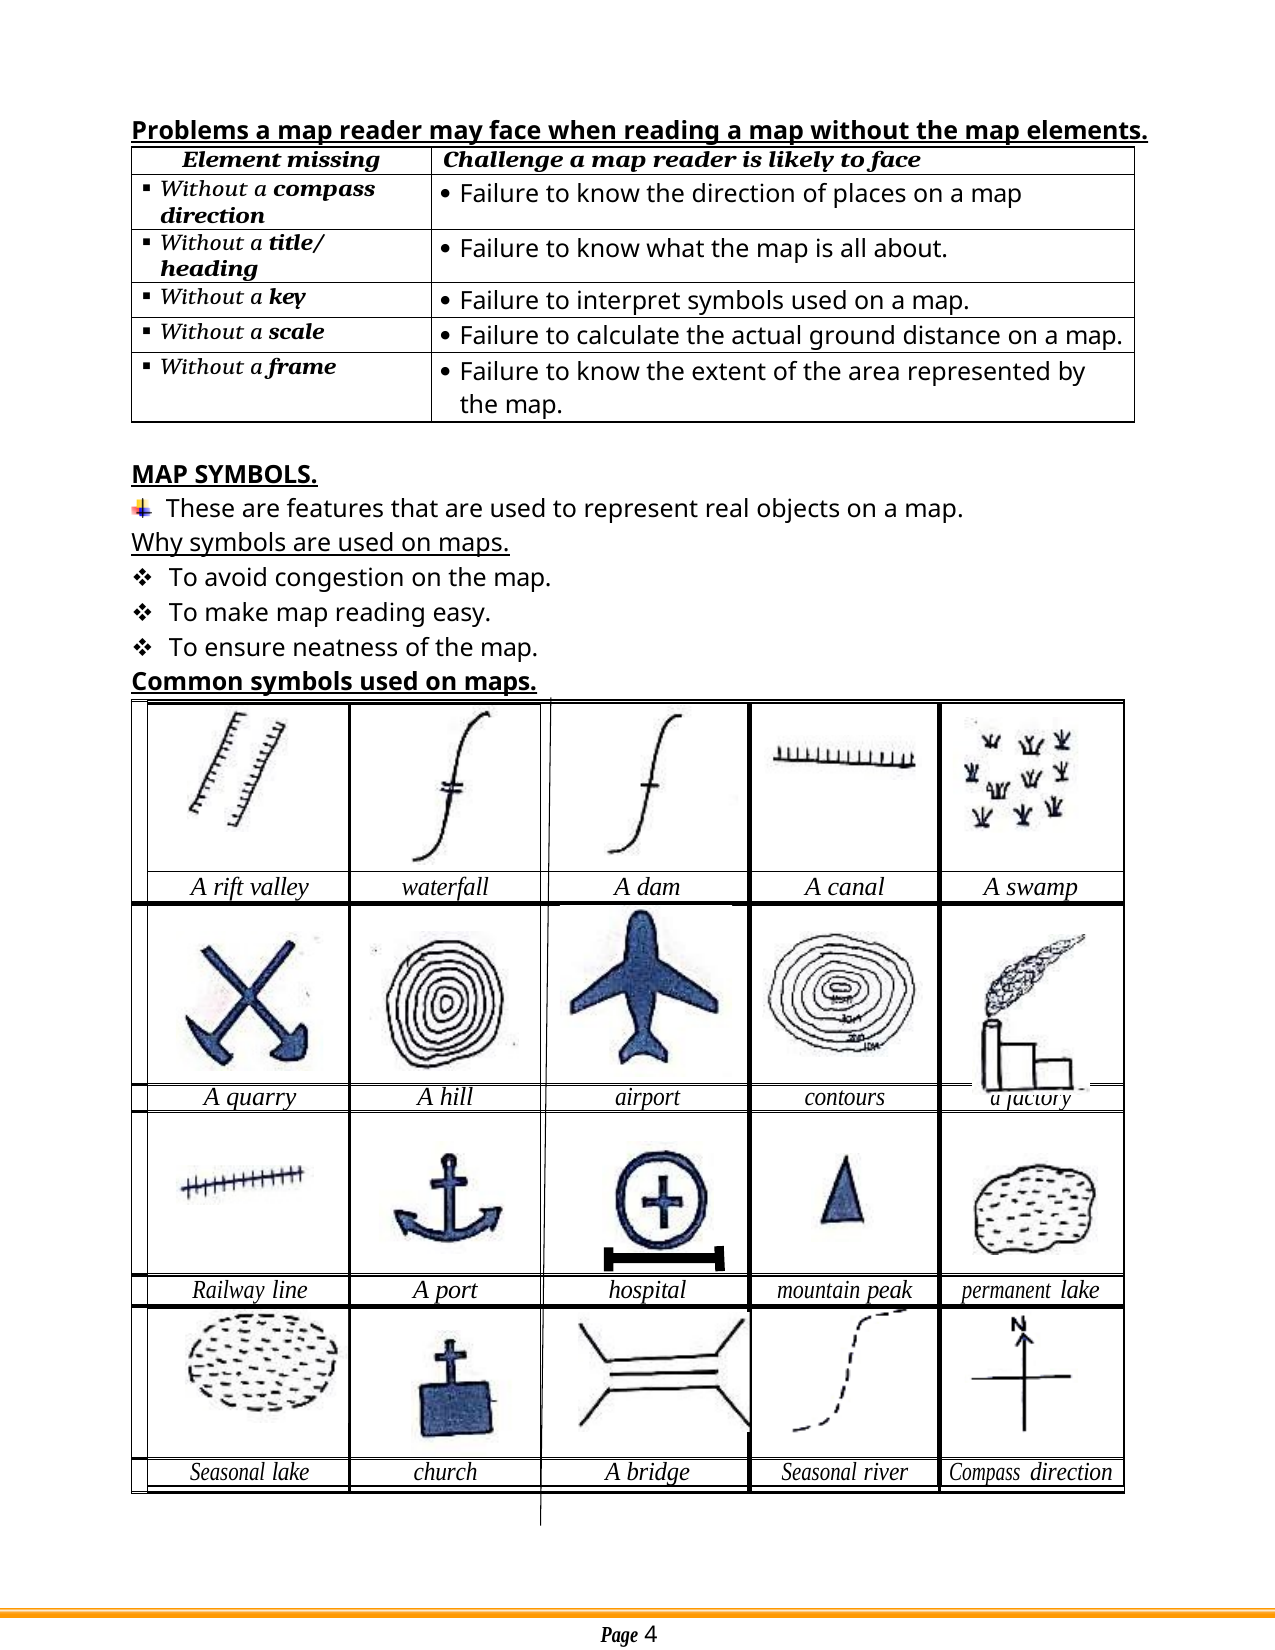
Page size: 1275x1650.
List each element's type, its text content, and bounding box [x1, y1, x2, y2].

table_cell Failure to calculate the actual ground distance on a map. [432, 318, 1134, 352]
table_cell Seasonal river [752, 1460, 937, 1485]
picture [811, 1153, 874, 1242]
picture [972, 1153, 1099, 1255]
table_cell [942, 906, 1123, 1083]
text Common symbols used on maps. [131, 663, 1189, 698]
picture [131, 498, 152, 518]
picture [602, 1141, 714, 1259]
picture [410, 705, 498, 865]
picture [952, 717, 1080, 833]
table_cell mountain peak [752, 1277, 937, 1304]
picture [175, 931, 324, 1071]
table_cell Failure to interpret symbols used on a map. [432, 283, 1134, 317]
table_cell [541, 906, 747, 1083]
picture [410, 1330, 513, 1457]
table_cell Failure to know the direction of places on a map [432, 175, 1134, 229]
table_cell [132, 1460, 147, 1491]
table_cell Compass direction [942, 1460, 1123, 1485]
picture [764, 735, 922, 780]
table_cell A port [351, 1277, 540, 1304]
table_cell A dam [541, 872, 747, 901]
table_cell A bridge [541, 1460, 747, 1485]
text Problems a map reader may face when reading a map without the map elements. [131, 112, 1189, 146]
table_cell [148, 1113, 348, 1272]
table_cell A swamp [942, 872, 1123, 901]
picture [184, 1309, 349, 1423]
table_cell [752, 1113, 937, 1272]
table_cell A hill [351, 1086, 540, 1110]
table_cell [941, 1487, 1124, 1491]
picture [577, 1312, 750, 1432]
table_cell [942, 1309, 1123, 1457]
subtitle MAP SYMBOLS. [131, 457, 1189, 491]
picture [972, 934, 1090, 1095]
table_cell [351, 1113, 540, 1272]
table_cell a factory [1008, 1086, 1123, 1110]
list To ensure neatness of the map. [131, 629, 1189, 663]
table_cell A rift valley [148, 872, 348, 901]
table_cell contours [752, 1086, 937, 1110]
table_cell Without a key [132, 283, 431, 317]
picture [603, 705, 739, 856]
table_header [942, 704, 1123, 871]
table_cell [148, 906, 348, 1083]
table_cell [148, 1309, 348, 1457]
table_cell [752, 1309, 937, 1457]
picture [762, 931, 923, 1057]
table_cell Without a scale [132, 318, 431, 352]
table_cell Failure to know the extent of the area represented by the map. [432, 353, 1134, 421]
table_cell A quarry [148, 1086, 348, 1110]
list To make map reading easy. [131, 594, 1189, 629]
picture [175, 1165, 314, 1205]
table_header [148, 705, 348, 871]
table_cell [541, 1113, 747, 1272]
text These are features that are used to represent real objects on a map. Why symbols are used on maps. [131, 491, 978, 559]
table_cell [132, 1308, 147, 1457]
table_cell Seasonal lake [148, 1460, 348, 1485]
table_cell [752, 906, 937, 1083]
table_cell [541, 1487, 747, 1491]
table_cell airport [541, 1086, 747, 1110]
table_cell [942, 1113, 1123, 1272]
table_cell [132, 1113, 147, 1272]
table_header [541, 704, 747, 871]
table_cell permanent lake [942, 1277, 1123, 1304]
table_cell [132, 1086, 147, 1110]
table_cell [752, 1487, 938, 1491]
table_cell [132, 906, 147, 1083]
picture [378, 1141, 506, 1254]
table_cell [132, 1277, 147, 1304]
picture [0, 1608, 1275, 1618]
table_cell waterfall [351, 872, 540, 901]
list To avoid congestion on the map. [131, 559, 1189, 594]
table_header [132, 702, 147, 901]
table_cell [351, 906, 540, 1083]
picture [559, 905, 733, 1077]
table_header [752, 704, 937, 871]
table_cell Without a compass direction [132, 175, 431, 229]
table_cell [351, 1309, 540, 1457]
table_header Element missing [132, 148, 431, 173]
table_cell Railway line [148, 1277, 348, 1304]
picture [964, 1309, 1079, 1433]
picture [790, 1309, 908, 1434]
table_cell Without a title/ heading [132, 230, 431, 282]
table_header Challenge a map reader is likely to face [432, 148, 1134, 173]
table_cell Without a frame [132, 353, 431, 421]
table_cell [541, 1309, 747, 1457]
table_cell [148, 1487, 348, 1491]
picture [186, 705, 289, 832]
table_cell Failure to know what the map is all about. [432, 230, 1134, 282]
table_cell church [351, 1460, 540, 1485]
picture [369, 931, 519, 1071]
table_header [351, 705, 540, 871]
table_cell a factory [942, 1086, 1009, 1110]
table_cell [351, 1487, 541, 1491]
table_cell hospital [541, 1277, 747, 1304]
table_cell A canal [752, 872, 937, 901]
